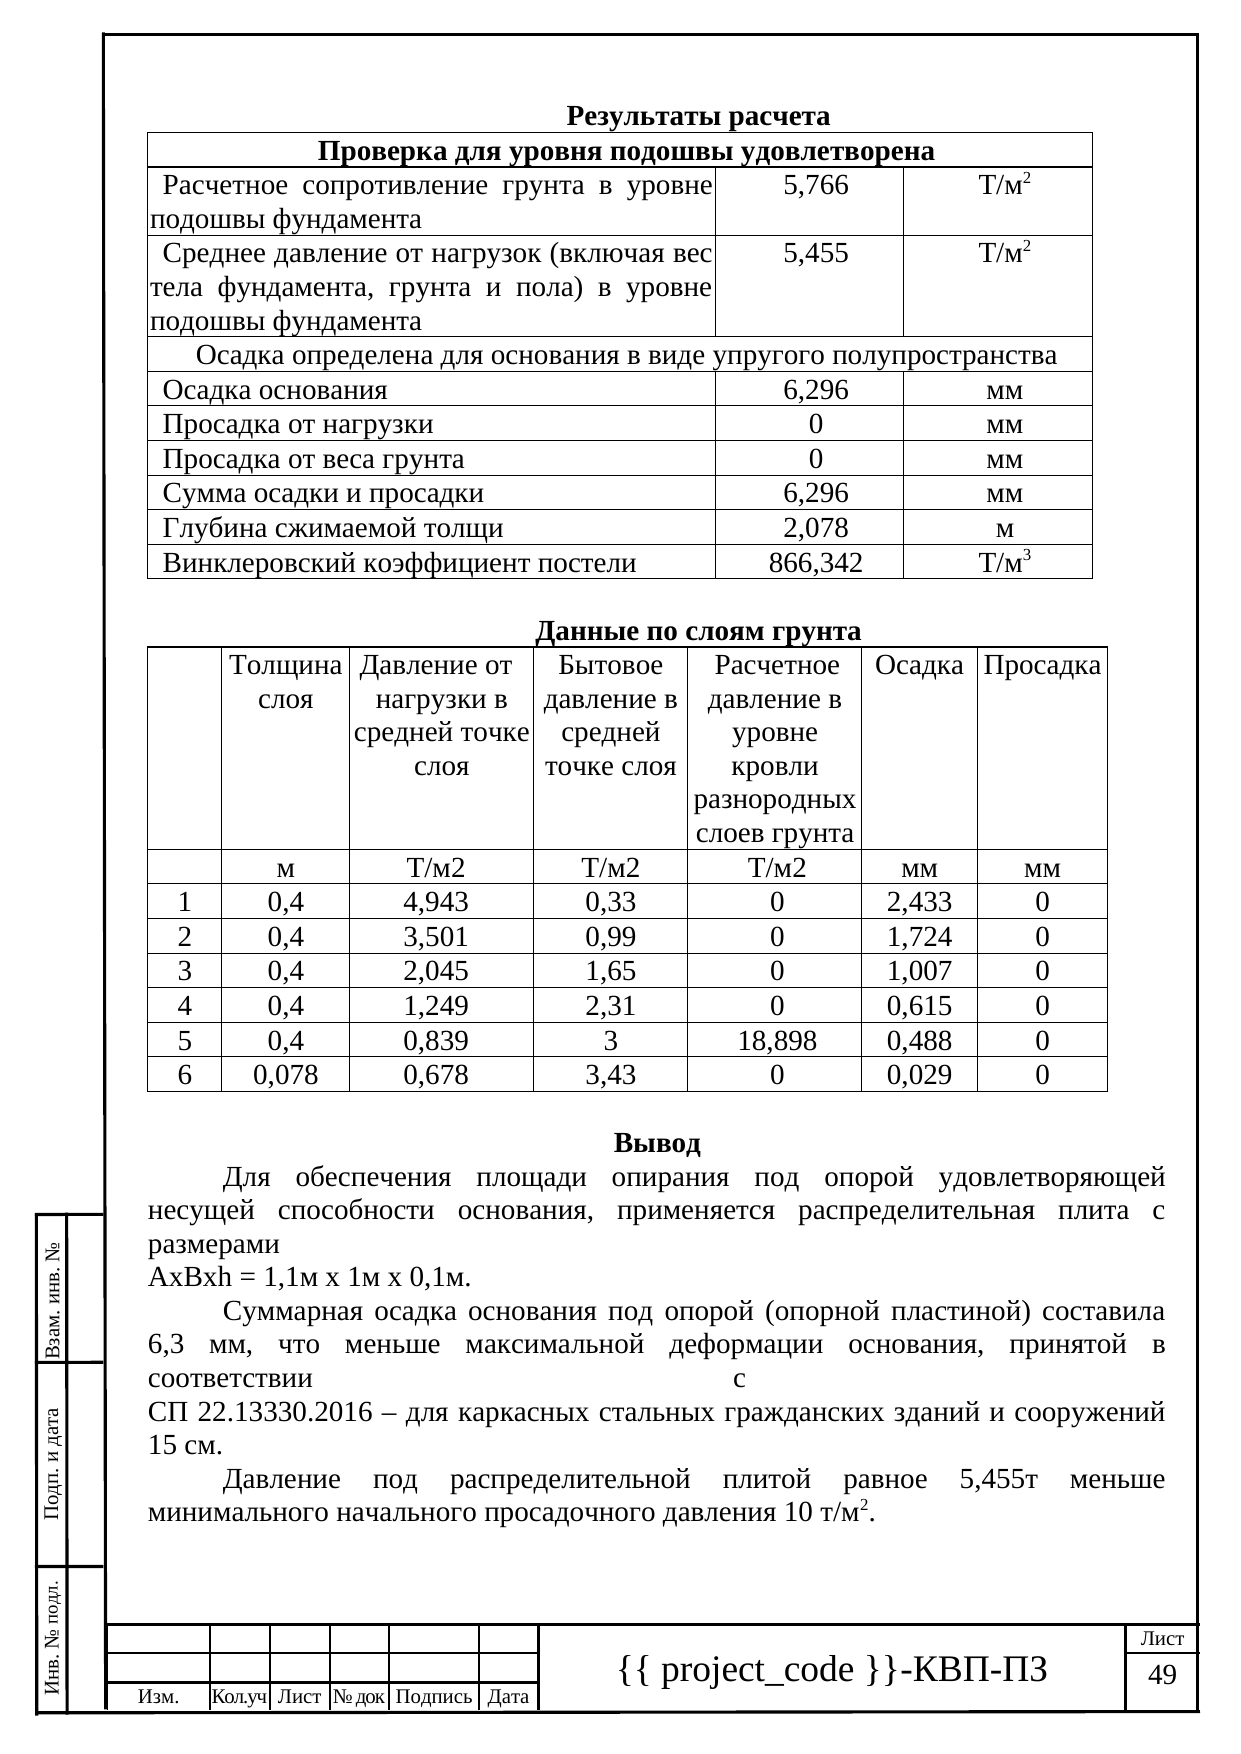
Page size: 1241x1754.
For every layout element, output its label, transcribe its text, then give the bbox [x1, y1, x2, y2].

table_cell 0 [688, 919, 861, 952]
table_cell 2 [148, 919, 221, 952]
table_cell 2,31 [534, 988, 687, 1022]
table_cell 0 [978, 988, 1107, 1022]
table_cell мм [904, 441, 1092, 474]
table_cell 0,615 [862, 988, 977, 1022]
table_cell 5 [148, 1023, 221, 1056]
table_cell 1,249 [350, 988, 533, 1022]
table_cell 0,839 [350, 1023, 533, 1056]
table_cell 18,898 [688, 1023, 861, 1056]
table_cell 0 [688, 1057, 861, 1091]
table_cell 0,488 [862, 1023, 977, 1056]
table_header Бытовое давление в средней точке слоя [534, 648, 687, 849]
table_header Осадка [862, 648, 977, 849]
table_cell Просадка от нагрузки [148, 406, 715, 440]
table_cell 1,007 [862, 954, 977, 987]
text Вывод [148, 1125, 1166, 1159]
table_header Проверка для уровня подошвы удовлетворена [148, 133, 1092, 166]
table_cell Осадка определена для основания в виде упругого полупространства [148, 337, 1092, 371]
table_cell 0,029 [862, 1057, 977, 1091]
table_cell 0 [978, 1057, 1107, 1091]
table_cell 866,342 [716, 545, 903, 578]
table_cell 3 [148, 954, 221, 987]
table_cell 2,045 [350, 954, 533, 987]
table_cell 0 [688, 884, 861, 918]
table_cell Т/м2 [534, 850, 687, 883]
table_cell мм [978, 850, 1107, 883]
table_cell 0,078 [222, 1057, 349, 1091]
table_cell 0,678 [350, 1057, 533, 1091]
table_cell Т/м3 [904, 545, 1092, 578]
table_cell Сумма осадки и просадки [148, 476, 715, 509]
text Данные по слоям грунта [148, 613, 1166, 646]
table_cell [148, 850, 221, 883]
table_cell Расчетное сопротивление грунта в уровне подошвы фундамента [148, 168, 715, 234]
table_cell 3,43 [534, 1057, 687, 1091]
table_cell Просадка от веса грунта [148, 441, 715, 474]
table_cell 2,078 [716, 510, 903, 544]
table_cell Т/м2 [350, 850, 533, 883]
table_cell 4 [148, 988, 221, 1022]
table_cell Винклеровский коэффициент постели [148, 545, 715, 578]
table_cell 0,4 [222, 954, 349, 987]
table_header Расчетное давление в уровне кровли разнородных слоев грунта [688, 648, 861, 849]
table_cell 0 [978, 919, 1107, 952]
table_cell 0 [978, 1023, 1107, 1056]
table_cell 0 [688, 988, 861, 1022]
table_cell 3,501 [350, 919, 533, 952]
text Результаты расчета [148, 98, 1166, 132]
table_cell 0,4 [222, 884, 349, 918]
table_cell мм [904, 476, 1092, 509]
table_cell м [222, 850, 349, 883]
table_cell 6 [148, 1057, 221, 1091]
table_cell 0,33 [534, 884, 687, 918]
table_cell 1 [148, 884, 221, 918]
table_cell Т/м2 [904, 168, 1092, 234]
text Суммарная осадка основания под опорой (опорной пластиной) составила 6,3 мм, что меньше максимальной деформации основания, принятой в соответствии с СП 22.13330.2016 – для каркасных стальных гражданских зданий и сооружений 15 см. [148, 1293, 1166, 1461]
table_cell 4,943 [350, 884, 533, 918]
table_cell м [904, 510, 1092, 544]
table_cell 3 [534, 1023, 687, 1056]
table_cell 6,296 [716, 476, 903, 509]
table_cell Осадка основания [148, 372, 715, 405]
table_cell 0,4 [222, 919, 349, 952]
table_cell 0 [688, 954, 861, 987]
table_cell 0,4 [222, 1023, 349, 1056]
table_cell 1,65 [534, 954, 687, 987]
table_header Толщина слоя [222, 648, 349, 849]
table_cell Глубина сжимаемой толщи [148, 510, 715, 544]
table_cell 6,296 [716, 372, 903, 405]
table_cell 1,724 [862, 919, 977, 952]
table_cell Т/м2 [904, 236, 1092, 336]
table_cell 0 [978, 954, 1107, 987]
table_cell мм [862, 850, 977, 883]
table_cell мм [904, 406, 1092, 440]
table_cell 5,766 [716, 168, 903, 234]
table_header Просадка [978, 648, 1107, 849]
text Давление под распределительной плитой равное 5,455т меньше минимального начального просадочного давления 10 т/м2. [148, 1461, 1166, 1528]
table_cell мм [904, 372, 1092, 405]
table_cell Т/м2 [688, 850, 861, 883]
table_cell 2,433 [862, 884, 977, 918]
table_cell Среднее давление от нагрузок (включая вес тела фундамента, грунта и пола) в уровне подошвы фундамента [148, 236, 715, 336]
table_cell 0 [978, 884, 1107, 918]
table_header Давление от нагрузки в средней точке слоя [350, 648, 533, 849]
text Для обеспечения площади опирания под опорой удовлетворяющей несущей способности основания, применяется распределительная плита с размерами AxBхh = 1,1м х 1м х 0,1м. [148, 1159, 1166, 1293]
table_header [148, 648, 221, 849]
table_cell 0 [716, 406, 903, 440]
table_cell 0,99 [534, 919, 687, 952]
table_cell 0,4 [222, 988, 349, 1022]
table_cell 0 [716, 441, 903, 474]
table_cell 5,455 [716, 236, 903, 336]
